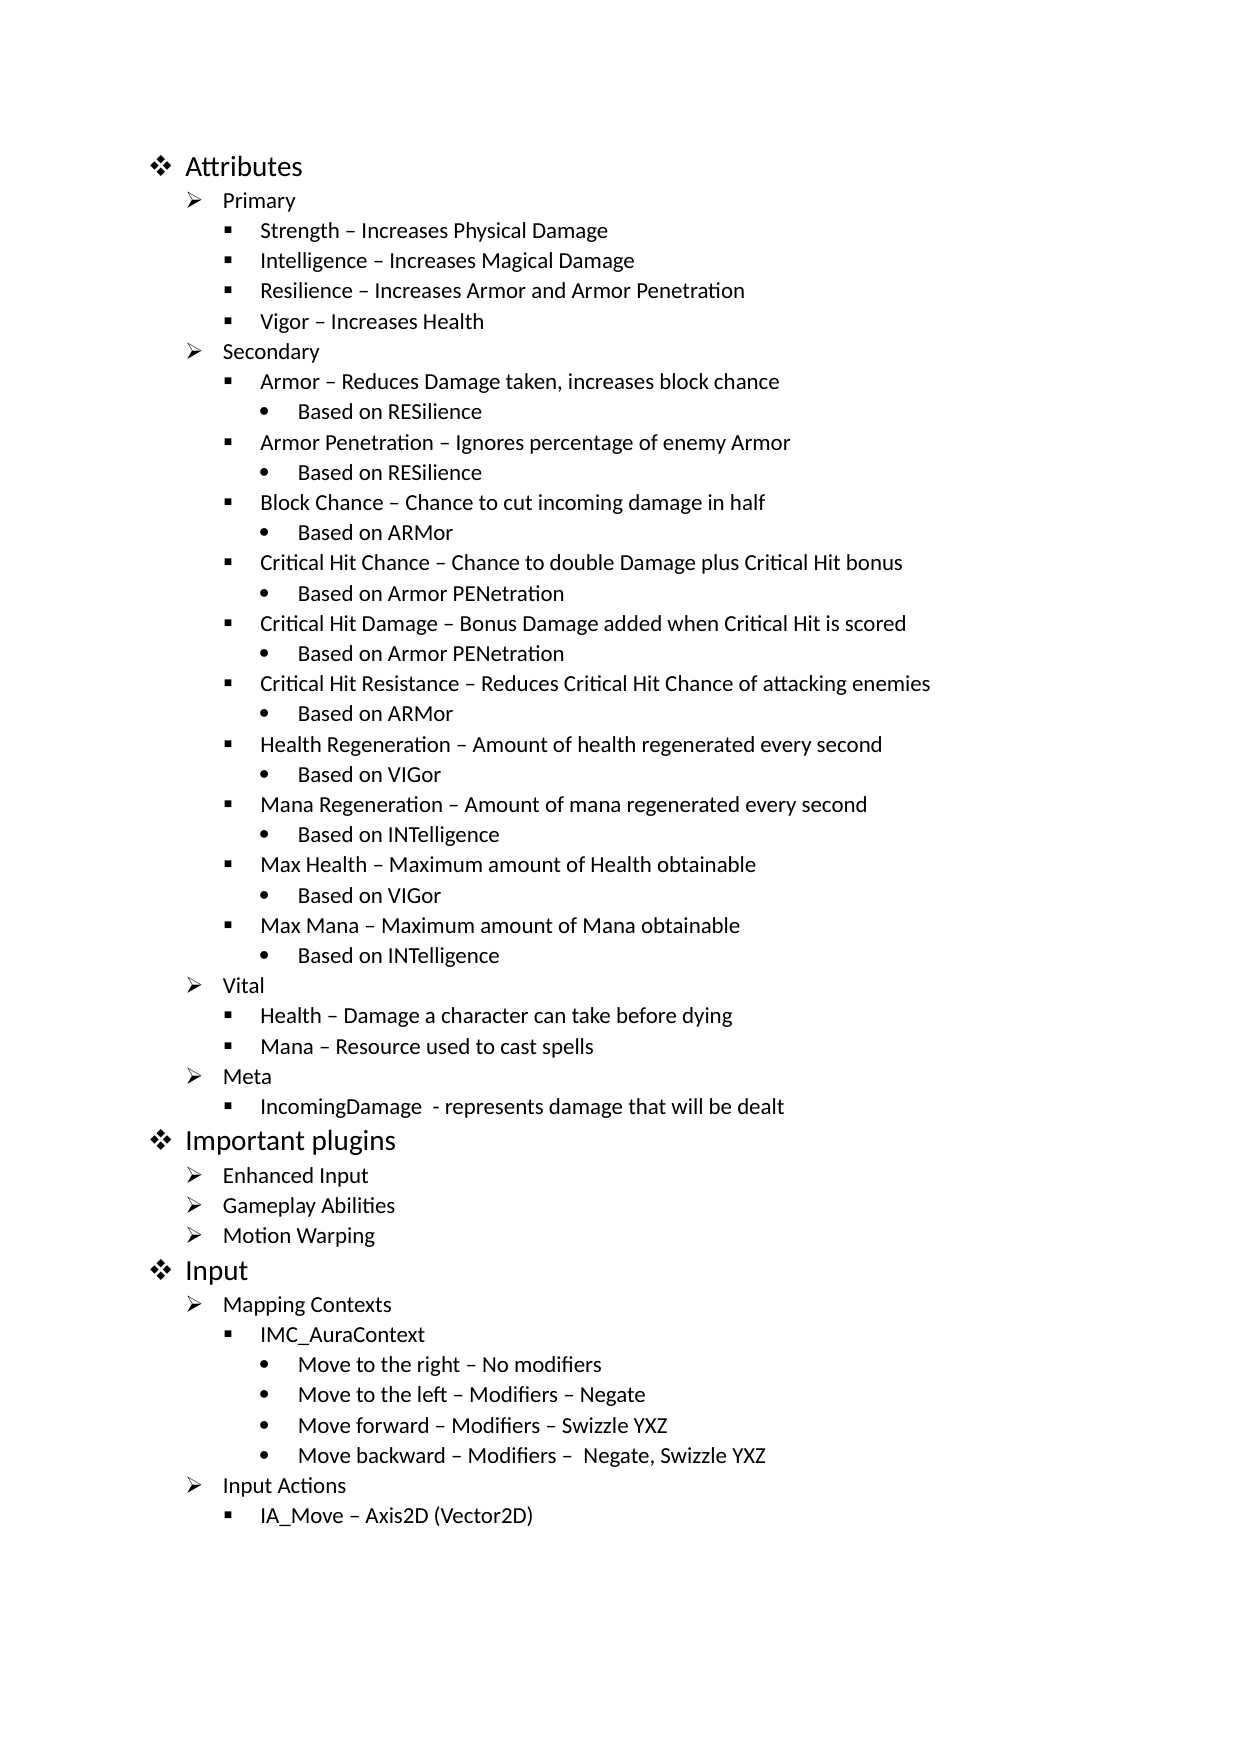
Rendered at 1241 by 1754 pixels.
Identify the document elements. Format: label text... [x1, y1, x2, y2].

list Max Mana – Maximum amount of Mana obtainable [223, 911, 1093, 939]
list Armor Penetration – Ignores percentage of enemy Armor [223, 428, 1093, 456]
list Max Health – Maximum amount of Health obtainable [223, 851, 1093, 879]
list Based on INTelligence [260, 820, 1093, 848]
list Based on RESilience [260, 458, 1093, 486]
list Critical Hit Damage – Bonus Damage added when Critical Hit is scored [223, 609, 1093, 637]
list Enhanced Input [185, 1161, 1093, 1189]
list Meta [185, 1062, 1093, 1090]
list Armor – Reduces Damage taken, increases block chance [223, 367, 1093, 395]
list IA_Move – Axis2D (Vector2D) [223, 1501, 1093, 1529]
list Based on RESilience [260, 397, 1093, 426]
list Resilience – Increases Armor and Armor Penetration [223, 277, 1093, 305]
list Primary [185, 186, 1093, 214]
list Based on Armor PENetration [260, 639, 1093, 667]
list Based on ARMor [260, 518, 1093, 546]
list Important plugins [148, 1122, 1093, 1158]
list Based on VIGor [260, 760, 1093, 788]
list Vital [185, 971, 1093, 999]
list Critical Hit Resistance – Reduces Critical Hit Chance of attacking enemies [223, 669, 1093, 697]
list Input Actions [185, 1471, 1093, 1499]
list Mana – Resource used to cast spells [223, 1032, 1093, 1060]
list Block Chance – Chance to cut incoming damage in half [223, 488, 1093, 516]
list Input [148, 1252, 1093, 1287]
list Secondary [185, 337, 1093, 365]
list Intelligence – Increases Magical Damage [223, 246, 1093, 274]
list Based on VIGor [260, 881, 1093, 909]
list Attributes [148, 148, 1093, 183]
list Move backward – Modifiers – Negate, Swizzle YXZ [260, 1441, 1093, 1469]
list Motion Warping [185, 1221, 1093, 1249]
list Move to the left – Modifiers – Negate [260, 1381, 1093, 1409]
list Based on ARMor [260, 699, 1093, 728]
list Based on Armor PENetration [260, 579, 1093, 607]
list Health Regeneration – Amount of health regenerated every second [223, 730, 1093, 758]
list Vigor – Increases Health [223, 307, 1093, 335]
list Move to the right – No modifiers [260, 1350, 1093, 1378]
list Move forward – Modifiers – Swizzle YXZ [260, 1411, 1093, 1439]
list Based on INTelligence [260, 941, 1093, 969]
list Mana Regeneration – Amount of mana regenerated every second [223, 790, 1093, 818]
list Mapping Contexts [185, 1290, 1093, 1318]
list IncomingDamage - represents damage that will be dealt [223, 1092, 1093, 1120]
list Critical Hit Chance – Chance to double Damage plus Critical Hit bonus [223, 548, 1093, 577]
list IMC_AuraContext [223, 1320, 1093, 1348]
list Strength – Increases Physical Damage [223, 216, 1093, 244]
list Health – Damage a character can take before dying [223, 1002, 1093, 1030]
list Gameplay Abilities [185, 1191, 1093, 1219]
